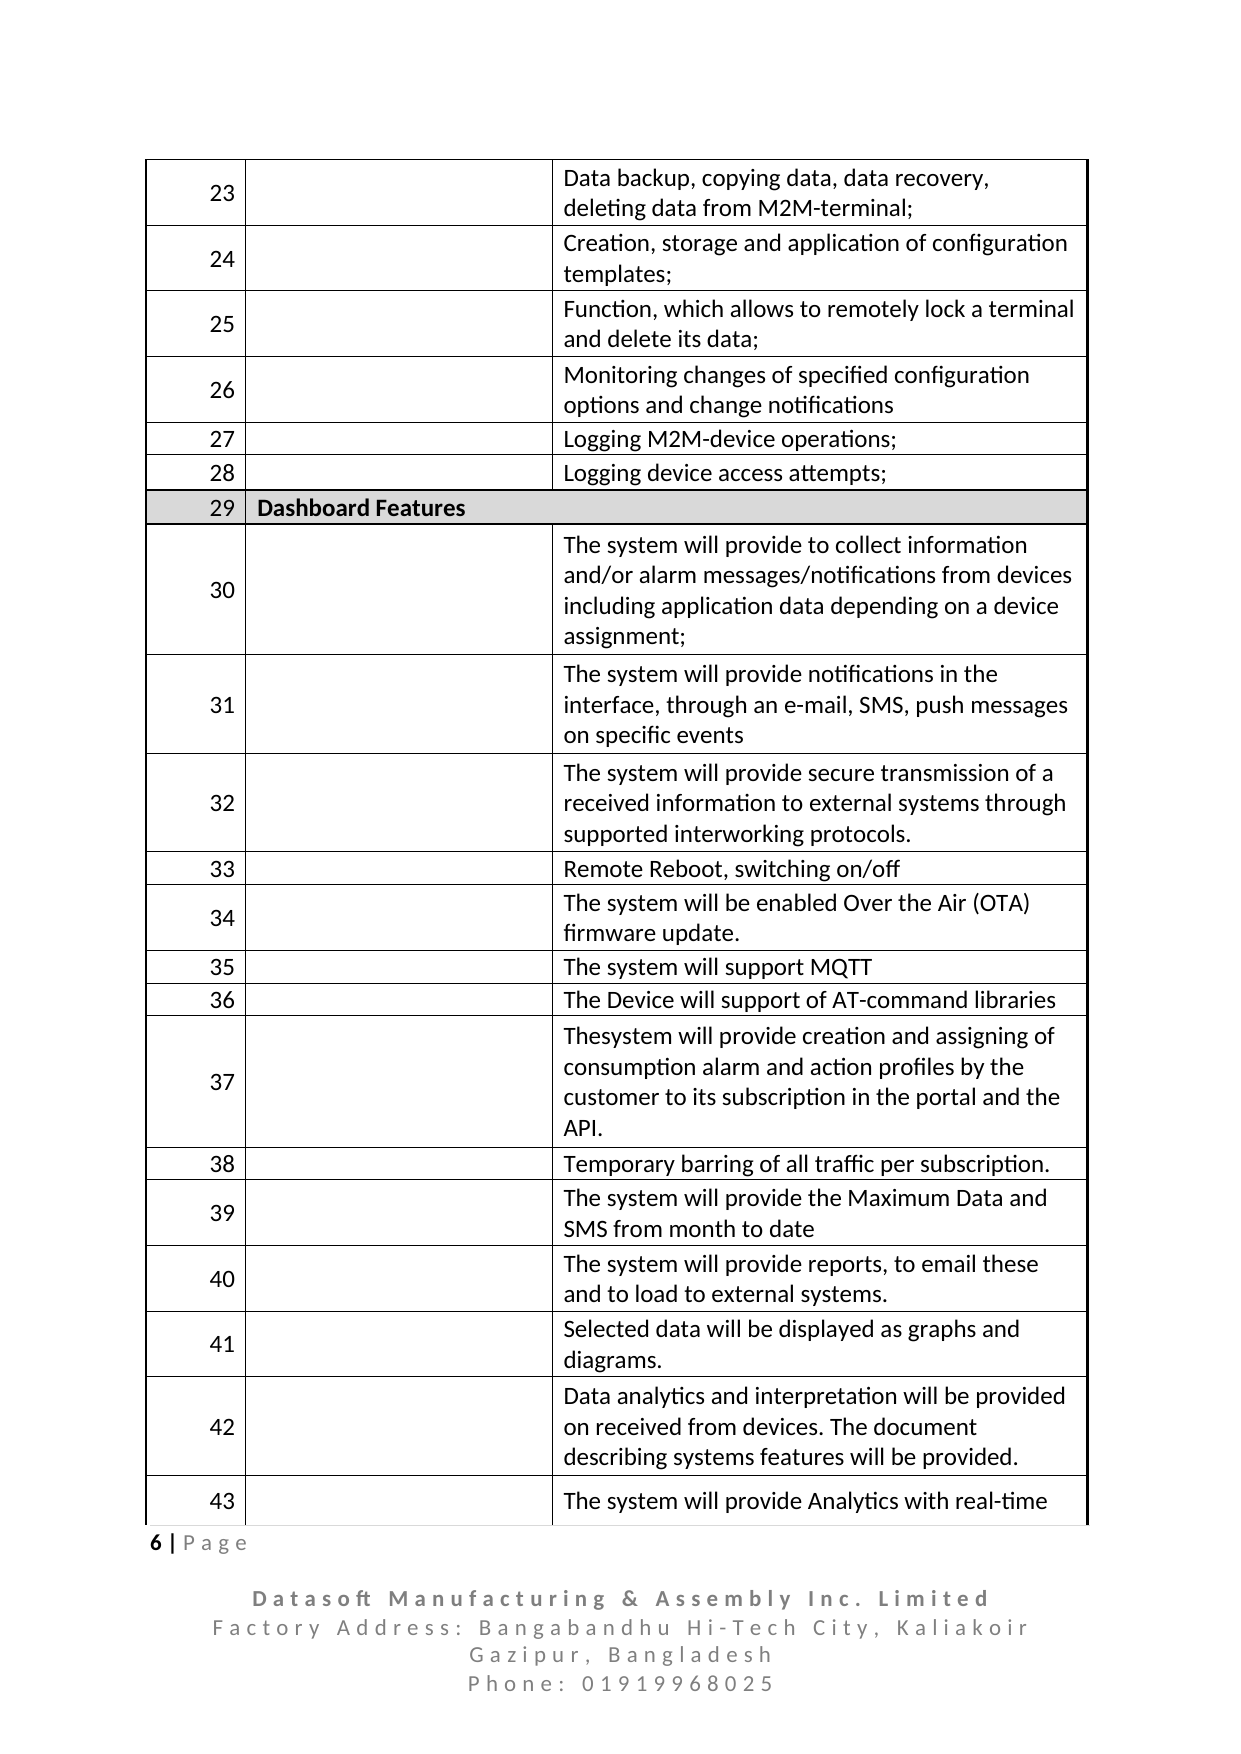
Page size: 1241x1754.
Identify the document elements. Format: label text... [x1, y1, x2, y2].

table_cell [246, 852, 552, 884]
table_cell 42 [147, 1377, 245, 1475]
table_cell [246, 1016, 552, 1147]
table_cell The system will support MQTT [553, 951, 1086, 982]
table_cell [246, 226, 552, 290]
table_cell 37 [147, 1016, 245, 1147]
table_cell Temporary barring of all traffic per subscription. [553, 1148, 1086, 1179]
table_cell 33 [147, 852, 245, 884]
table_cell Monitoring changes of specified configuration options and change notifications [553, 357, 1086, 422]
table_cell [246, 1312, 552, 1376]
table_cell 35 [147, 951, 245, 982]
table_cell Logging M2M-device operations; [553, 423, 1086, 454]
table_cell Dashboard Features [246, 491, 1086, 523]
table_cell 41 [147, 1312, 245, 1376]
table_cell 40 [147, 1246, 245, 1311]
table_cell 39 [147, 1180, 245, 1245]
table_cell [246, 1180, 552, 1245]
table_cell The system will provide to collect information and/or alarm messages/notifications from devices including application data depending on a device assignment; [553, 525, 1086, 654]
table_cell [246, 655, 552, 753]
table_cell Data analytics and interpretation will be provided on received from devices. The document describing systems features will be provided. [553, 1377, 1086, 1475]
table_cell 29 [147, 491, 245, 523]
table_cell [246, 1246, 552, 1311]
table_cell 26 [147, 357, 245, 422]
table_cell The system will provide secure transmission of a received information to external systems through supported interworking protocols. [553, 754, 1086, 851]
table_cell The system will provide the Maximum Data and SMS from month to date [553, 1180, 1086, 1245]
table_cell [246, 291, 552, 356]
table_cell [246, 160, 552, 225]
table_cell [246, 357, 552, 422]
table_cell [246, 885, 552, 950]
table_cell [553, 1476, 1086, 1525]
table_cell The Device will support of AT-command libraries [553, 984, 1086, 1015]
table_cell [246, 525, 552, 654]
table_cell 28 [147, 455, 245, 489]
table_cell 38 [147, 1148, 245, 1179]
table_cell 30 [147, 525, 245, 654]
table_cell Creation, storage and application of configuration templates; [553, 226, 1086, 290]
table_cell 32 [147, 754, 245, 851]
table_cell [246, 984, 552, 1015]
table_cell [246, 951, 552, 982]
table_cell [246, 754, 552, 851]
table_cell 23 [147, 160, 245, 225]
table_cell Selected data will be displayed as graphs and diagrams. [553, 1312, 1086, 1376]
table_cell The system will be enabled Over the Air (OTA) firmware update. [553, 885, 1086, 950]
table_cell [246, 455, 552, 489]
table_cell 27 [147, 423, 245, 454]
table_cell Data backup, copying data, data recovery, deleting data from M2M-terminal; [553, 160, 1086, 225]
table_cell Remote Reboot, switching on/off [553, 852, 1086, 884]
table_cell 31 [147, 655, 245, 753]
table_cell [246, 1377, 552, 1475]
table_cell Thesystem will provide creation and assigning of consumption alarm and action profiles by the customer to its subscription in the portal and the API. [553, 1016, 1086, 1147]
table_cell 43 [147, 1476, 245, 1525]
table_cell 24 [147, 226, 245, 290]
table_cell The system will provide notifications in the interface, through an e-mail, SMS, push messages on specific events [553, 655, 1086, 753]
table_cell Logging device access attempts; [553, 455, 1086, 489]
table_cell [246, 1148, 552, 1179]
table_cell 25 [147, 291, 245, 356]
table_cell [246, 423, 552, 454]
table_cell Function, which allows to remotely lock a terminal and delete its data; [553, 291, 1086, 356]
table_cell 36 [147, 984, 245, 1015]
table_cell [246, 1476, 552, 1525]
table_cell 34 [147, 885, 245, 950]
table_cell The system will provide reports, to email these and to load to external systems. [553, 1246, 1086, 1311]
